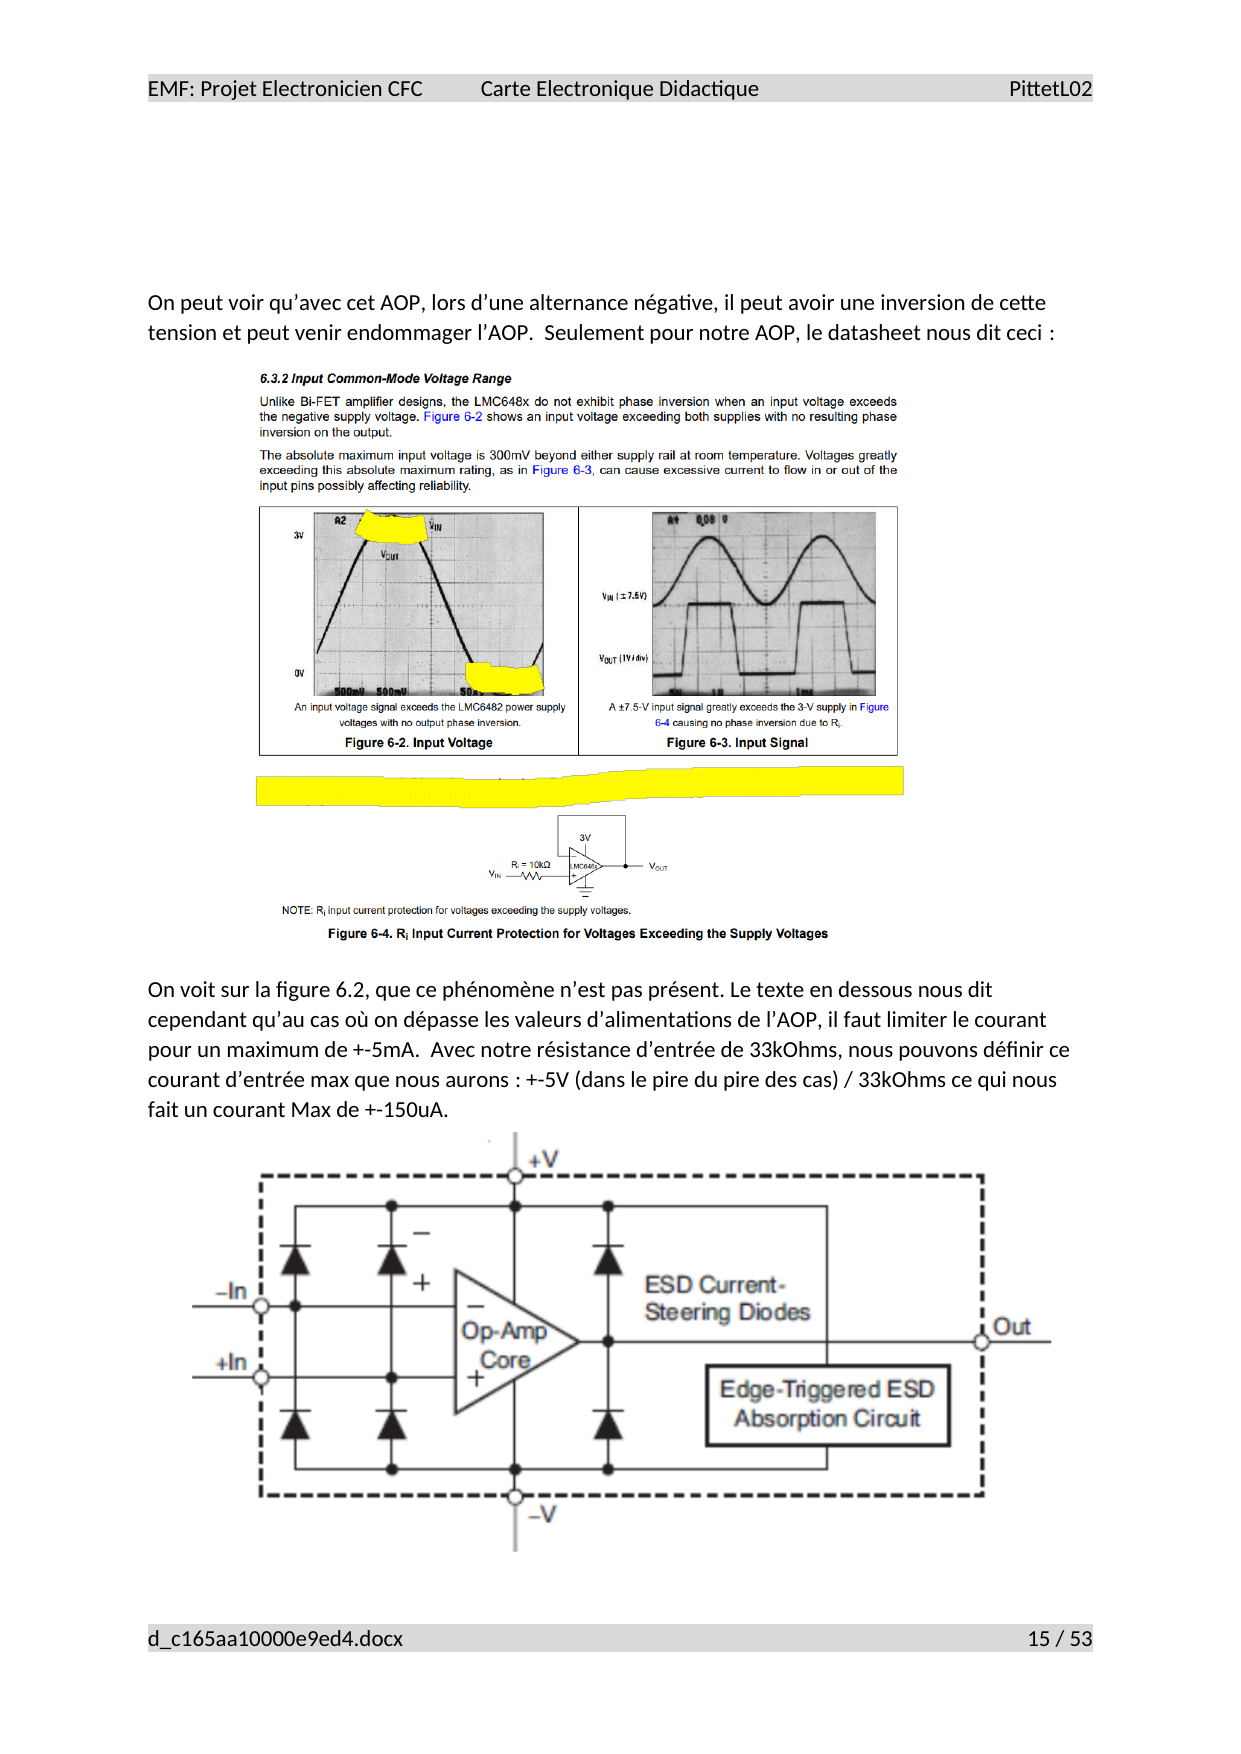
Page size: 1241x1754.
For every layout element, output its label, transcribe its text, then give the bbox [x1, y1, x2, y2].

picture [147, 1125, 1093, 1559]
text On voit sur la figure 6.2, que ce phénomène n’est pas présent. Le texte en dessous nous dit cependant qu’au cas où on dépasse les valeurs d’alimentations de l’AOP, il faut limiter le courant pour un maximum de +-5mA. Avec notre résistance d’entrée de 33kOhms, nous pouvons définir ce courant d’entrée max que nous aurons : +-5V (dans le pire du pire des cas) / 33kOhms ce qui nous fait un courant Max de +-150uA. [148, 975, 1093, 1125]
picture [249, 366, 967, 941]
text On peut voir qu’avec cet AOP, lors d’une alternance négative, il peut avoir une inversion de cette tension et peut venir endommager l’AOP. Seulement pour notre AOP, le datasheet nous dit ceci : [148, 288, 1093, 346]
